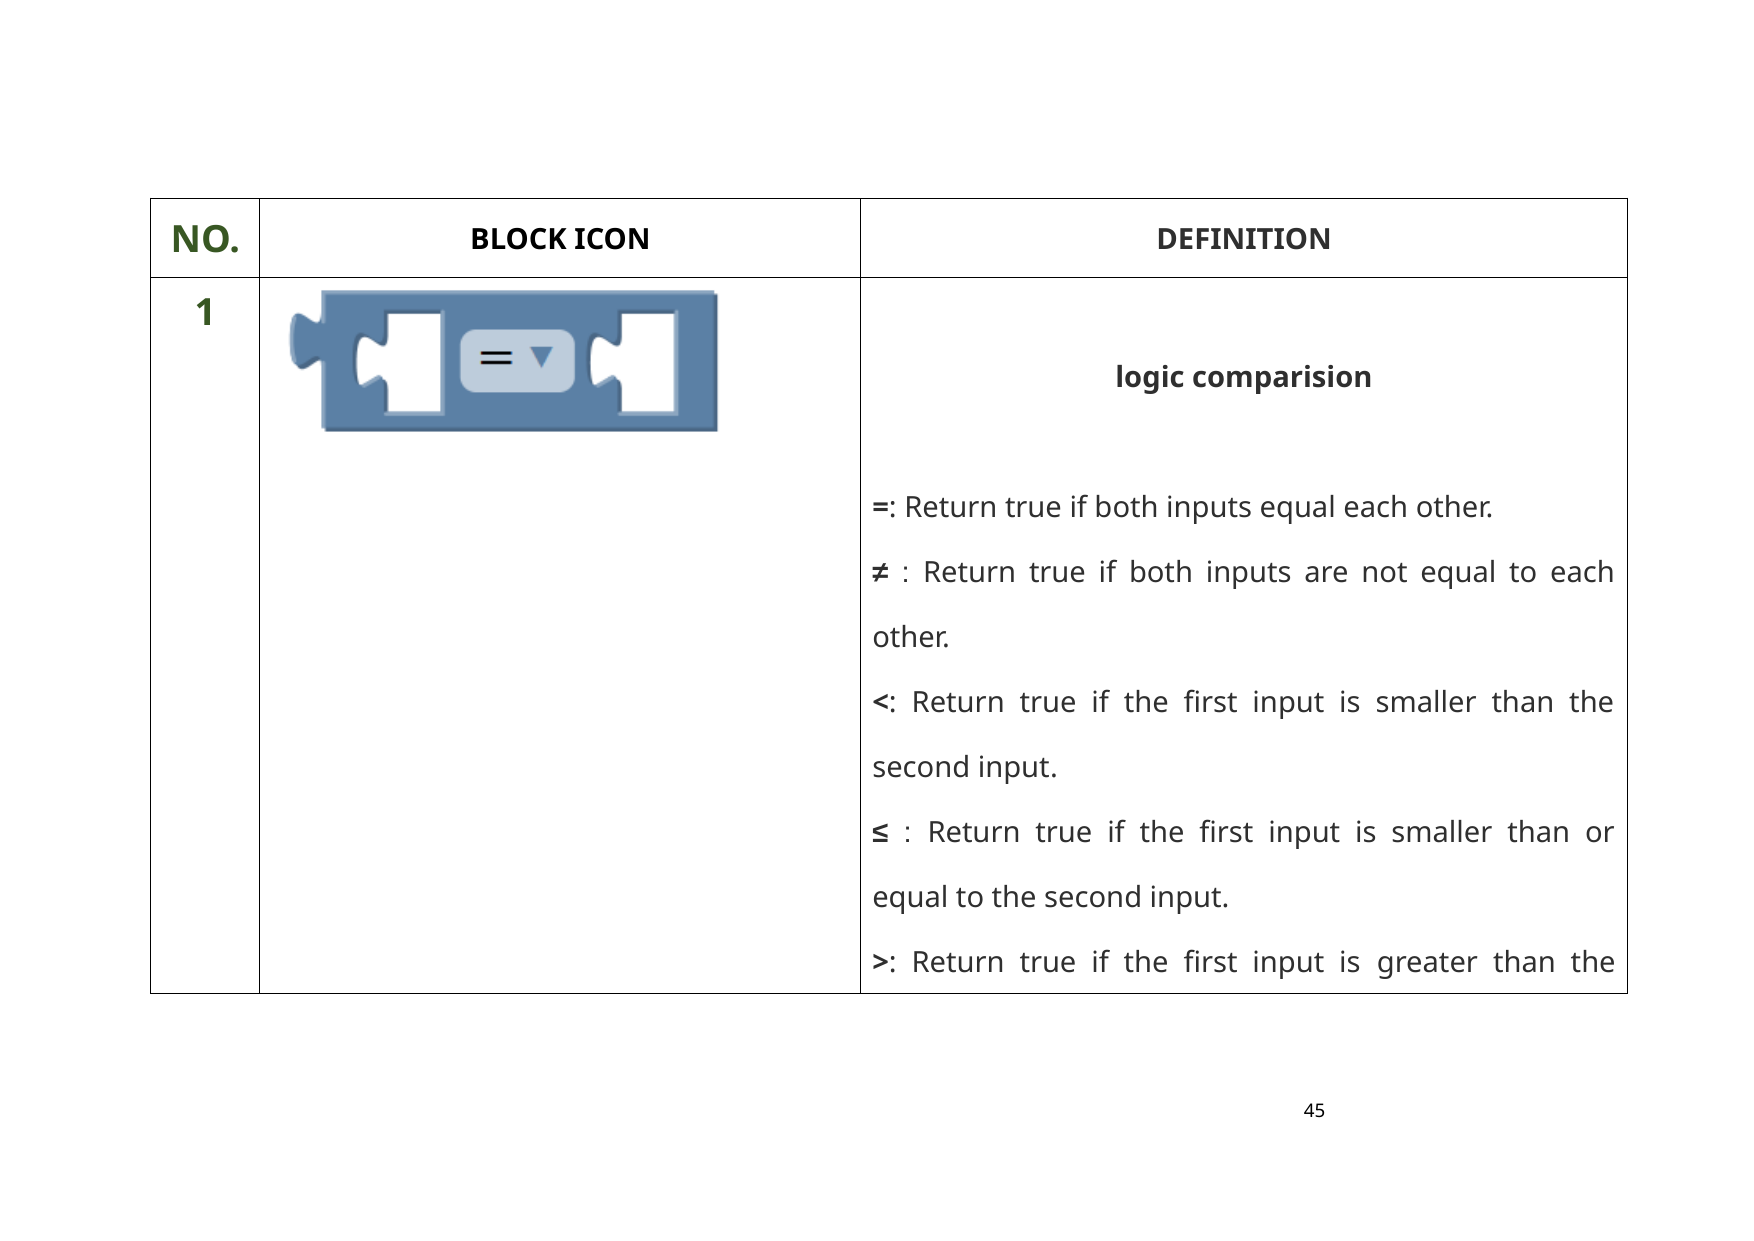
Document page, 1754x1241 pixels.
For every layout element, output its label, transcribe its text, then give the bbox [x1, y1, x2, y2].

table_header NO. [151, 199, 259, 277]
picture [270, 278, 738, 446]
table_cell 1 [151, 278, 259, 993]
table_header DEFINITION [861, 199, 1627, 277]
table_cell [861, 278, 1627, 993]
table_header BLOCK ICON [260, 199, 860, 277]
table_cell [260, 278, 860, 993]
